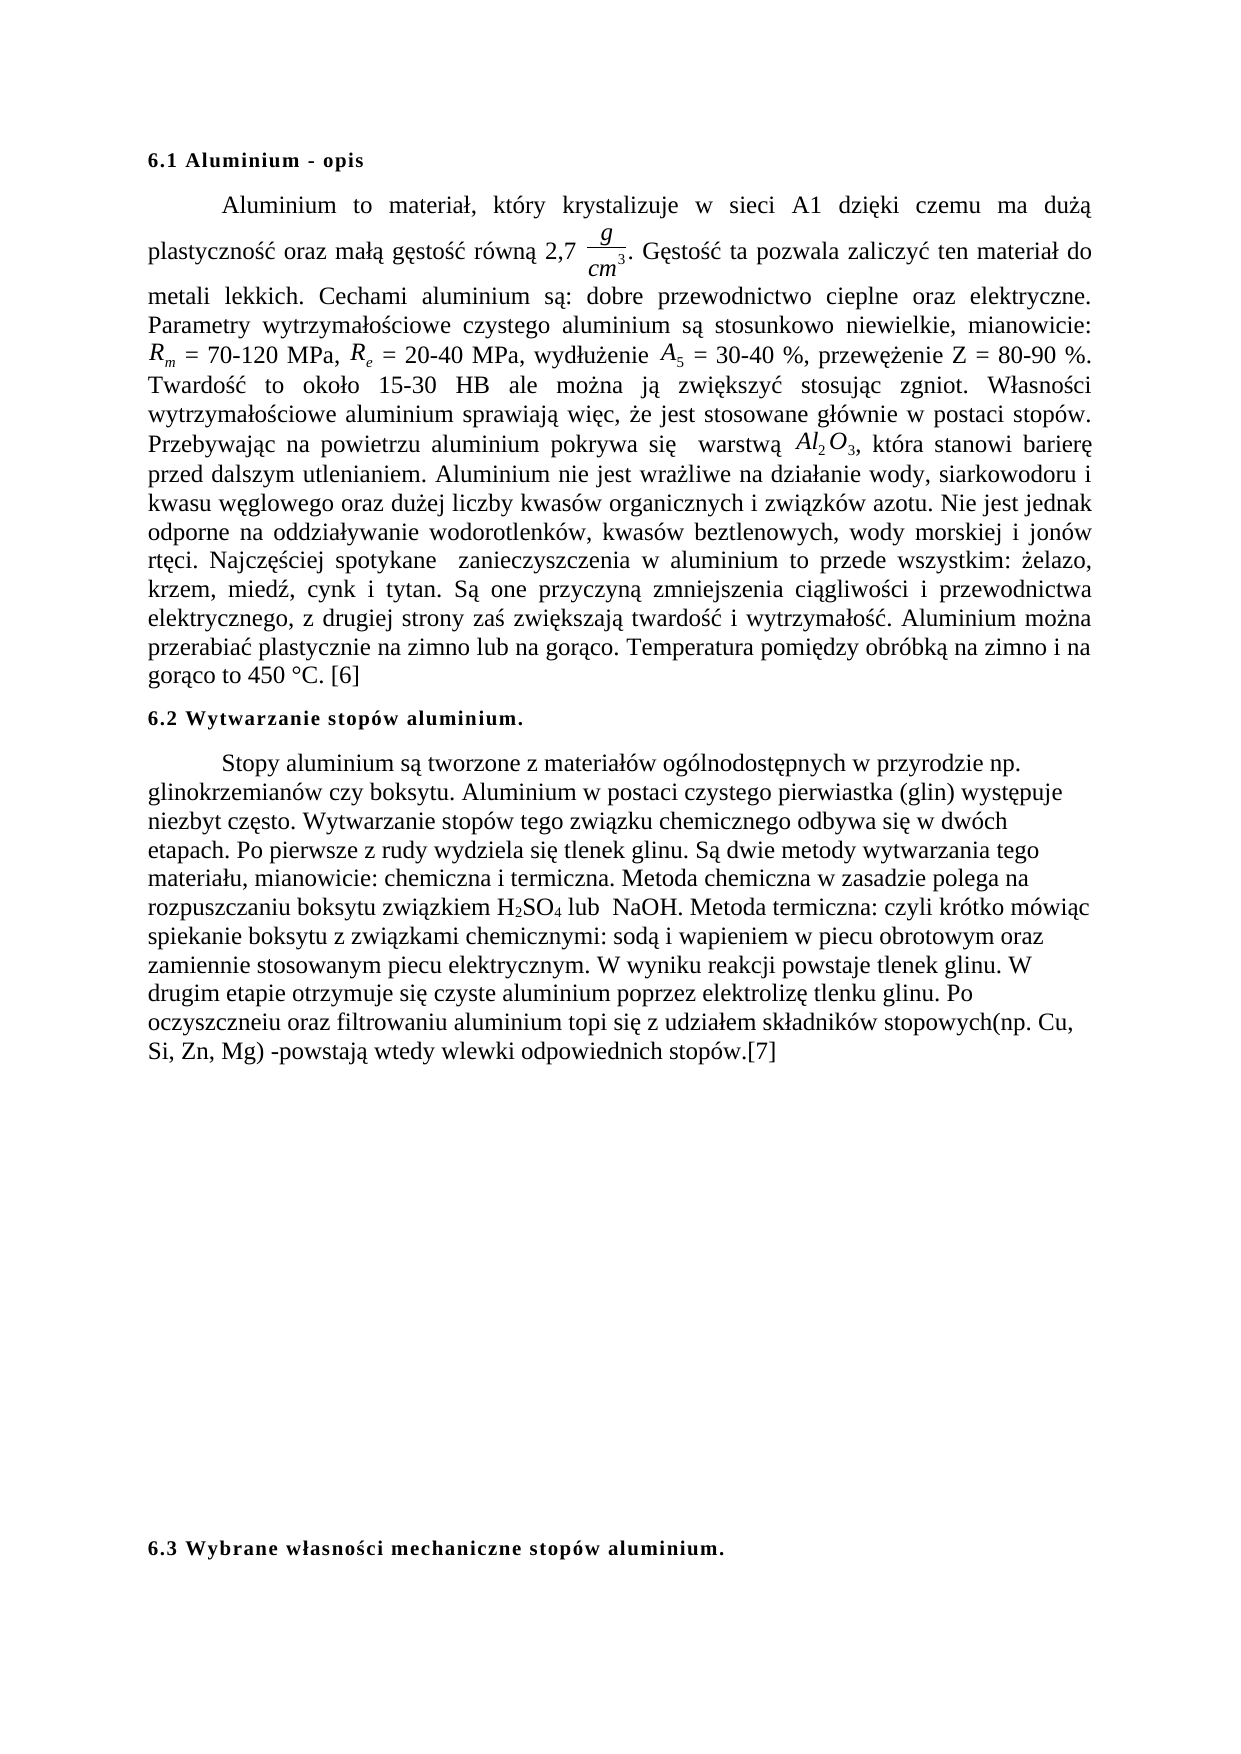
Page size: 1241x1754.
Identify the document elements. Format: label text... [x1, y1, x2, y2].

subtitle 6.2 Wytwarzanie stopów aluminium. [148, 706, 1093, 730]
text Stopy aluminium są tworzone z materiałów ogólnodostępnych w przyrodzie np. glinokrzemianów czy boksytu. Aluminium w postaci czystego pierwiastka (glin) występuje niezbyt często. Wytwarzanie stopów tego związku chemicznego odbywa się w dwóch etapach. Po pierwsze z rudy wydziela się tlenek glinu. Są dwie metody wytwarzania tego materiału, mianowicie: chemiczna i termiczna. Metoda chemiczna w zasadzie polega na rozpuszczaniu boksytu związkiem H2SO4 lub NaOH. Metoda termiczna: czyli krótko mówiąc spiekanie boksytu z związkami chemicznymi: sodą i wapieniem w piecu obrotowym oraz zamiennie stosowanym piecu elektrycznym. W wyniku reakcji powstaje tlenek glinu. W drugim etapie otrzymuje się czyste aluminium poprzez elektrolizę tlenku glinu. Po oczyszczneiu oraz filtrowaniu aluminium topi się z udziałem składników stopowych(np. Cu, Si, Zn, Mg) -powstają wtedy wlewki odpowiednich stopów.[7] [148, 748, 1093, 1065]
subtitle 6.1 Aluminium - opis [148, 148, 1093, 172]
text Aluminium to materiał, który krystalizuje w sieci A1 dzięki czemu ma dużą plastyczność oraz małą gęstość równą 2,7 . Gęstość ta pozwala zaliczyć ten materiał do metali lekkich. Cechami aluminium są: dobre przewodnictwo cieplne oraz elektryczne. Parametry wytrzymałościowe czystego aluminium są stosunkowo niewielkie, mianowicie: = 70-120 MPa, = 20-40 MPa, wydłużenie = 30-40 %, przewężenie Z = 80-90 %. Twardość to około 15-30 HB ale można ją zwiększyć stosując zgniot. Własności wytrzymałościowe aluminium sprawiają więc, że jest stosowane głównie w postaci stopów. Przebywając na powietrzu aluminium pokrywa się warstwą , która stanowi barierę przed dalszym utlenianiem. Aluminium nie jest wrażliwe na działanie wody, siarkowodoru i kwasu węglowego oraz dużej liczby kwasów organicznych i związków azotu. Nie jest jednak odporne na oddziaływanie wodorotlenków, kwasów beztlenowych, wody morskiej i jonów rtęci. Najczęściej spotykane zanieczyszczenia w aluminium to przede wszystkim: żelazo, krzem, miedź, cynk i tytan. Są one przyczyną zmniejszenia ciągliwości i przewodnictwa elektrycznego, z drugiej strony zaś zwiększają twardość i wytrzymałość. Aluminium można przerabiać plastycznie na zimno lub na gorąco. Temperatura pomiędzy obróbką na zimno i na gorąco to 450 °C. [6] [148, 190, 1093, 689]
subtitle 6.3 Wybrane własności mechaniczne stopów aluminium. [148, 1536, 1093, 1559]
